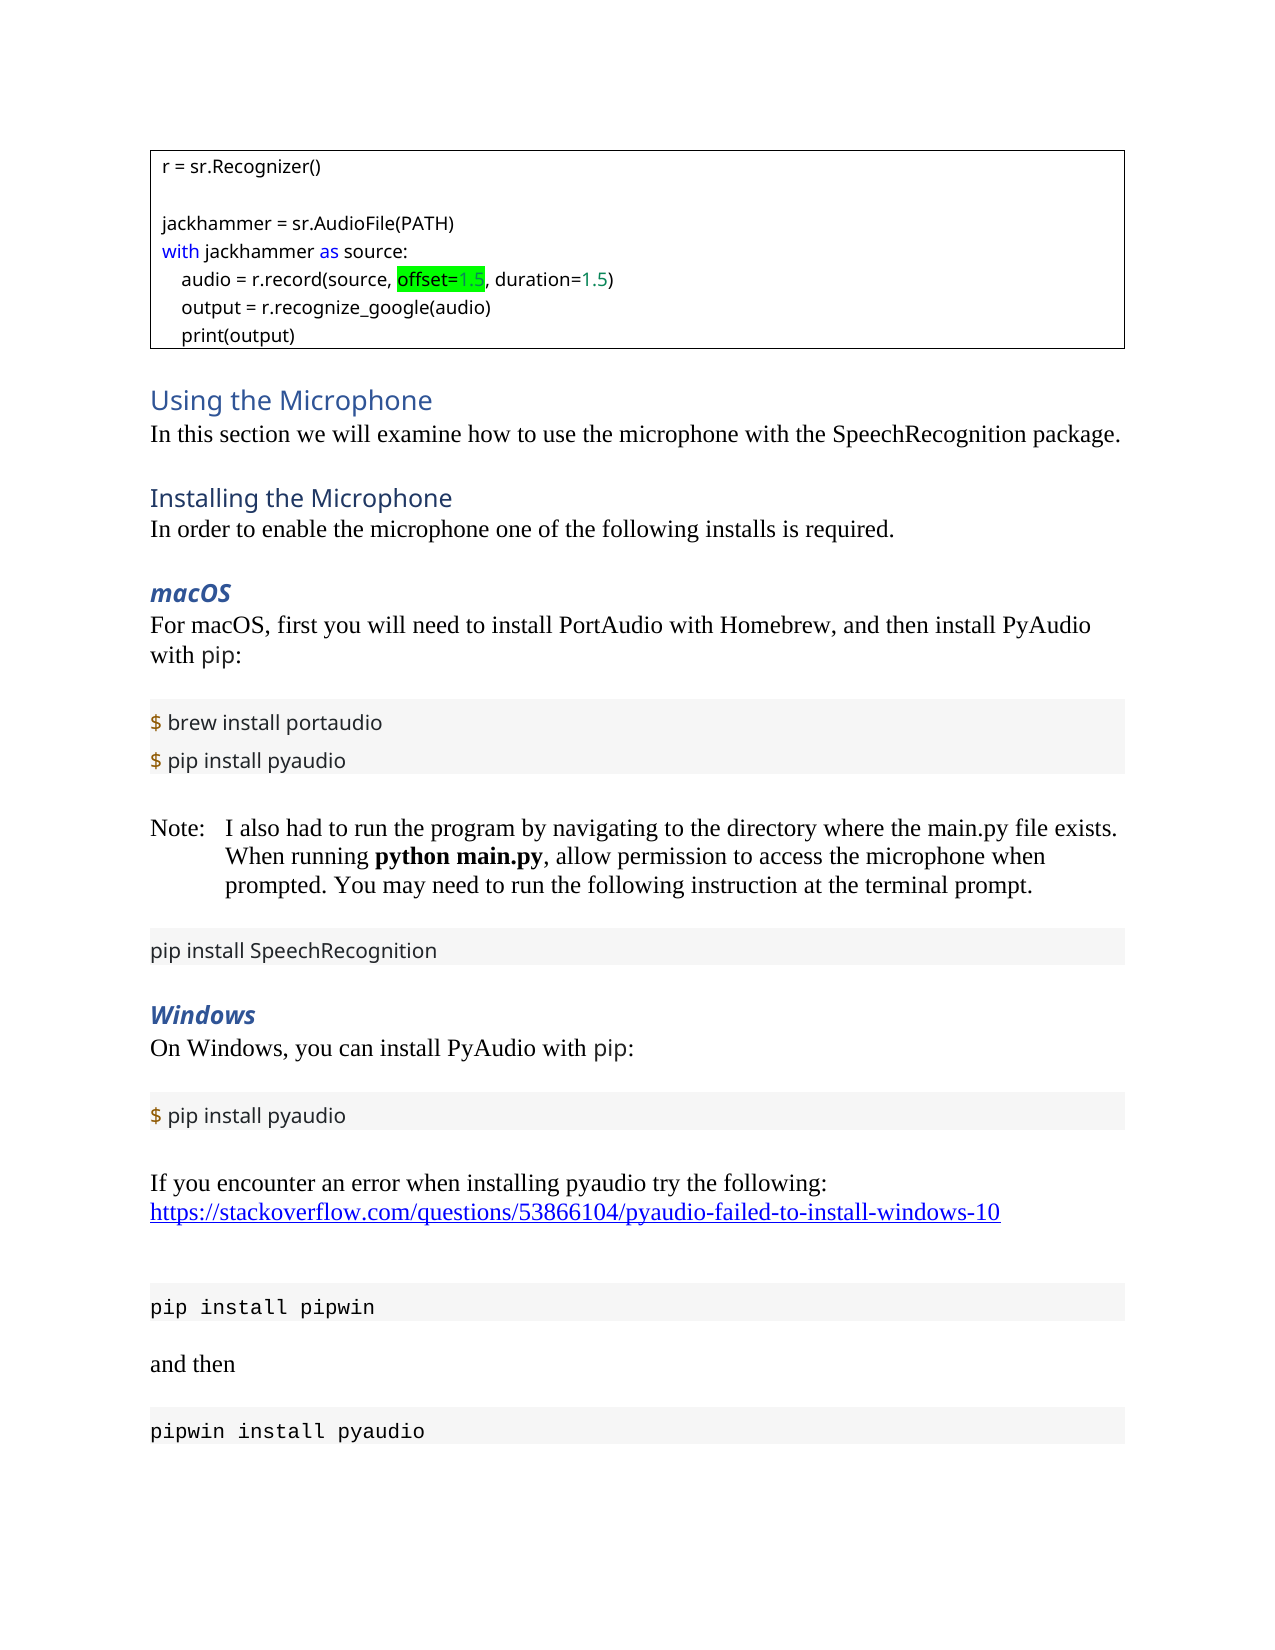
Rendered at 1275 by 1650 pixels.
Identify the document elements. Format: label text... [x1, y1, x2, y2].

text $ pip install pyaudio [150, 1092, 1125, 1130]
text If you encounter an error when installing pyaudio try the following: [150, 1168, 1125, 1197]
subtitle macOS [150, 576, 1125, 610]
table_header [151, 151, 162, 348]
text pip install pipwin [150, 1283, 1125, 1321]
text $ pip install pyaudio [150, 737, 1125, 774]
subtitle Using the Microphone [150, 382, 1125, 419]
text $ brew install portaudio [150, 699, 1125, 737]
subtitle Windows [150, 998, 1125, 1032]
text On Windows, you can install PyAudio with pip: [150, 1032, 1125, 1063]
text and then [150, 1349, 1125, 1378]
text In this section we will examine how to use the microphone with the SpeechRecognition package. [150, 419, 1125, 447]
text In order to enable the microphone one of the following installs is required. [150, 514, 1125, 543]
text Note: I also had to run the program by navigating to the directory where the main.py file exists. When running python main.py, allow permission to access the microphone when prompted. You may need to run the following instruction at the terminal prompt. [150, 813, 1125, 899]
text pipwin install pyaudio [150, 1407, 1125, 1444]
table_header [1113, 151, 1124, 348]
text https://stackoverflow.com/questions/53866104/pyaudio-failed-to-install-windows-10 [150, 1197, 1125, 1226]
text For macOS, first you will need to install PortAudio with Homebrew, and then install PyAudio with pip: [150, 610, 1125, 670]
subtitle Installing the Microphone [150, 480, 1125, 514]
text pip install SpeechRecognition [150, 928, 1125, 965]
